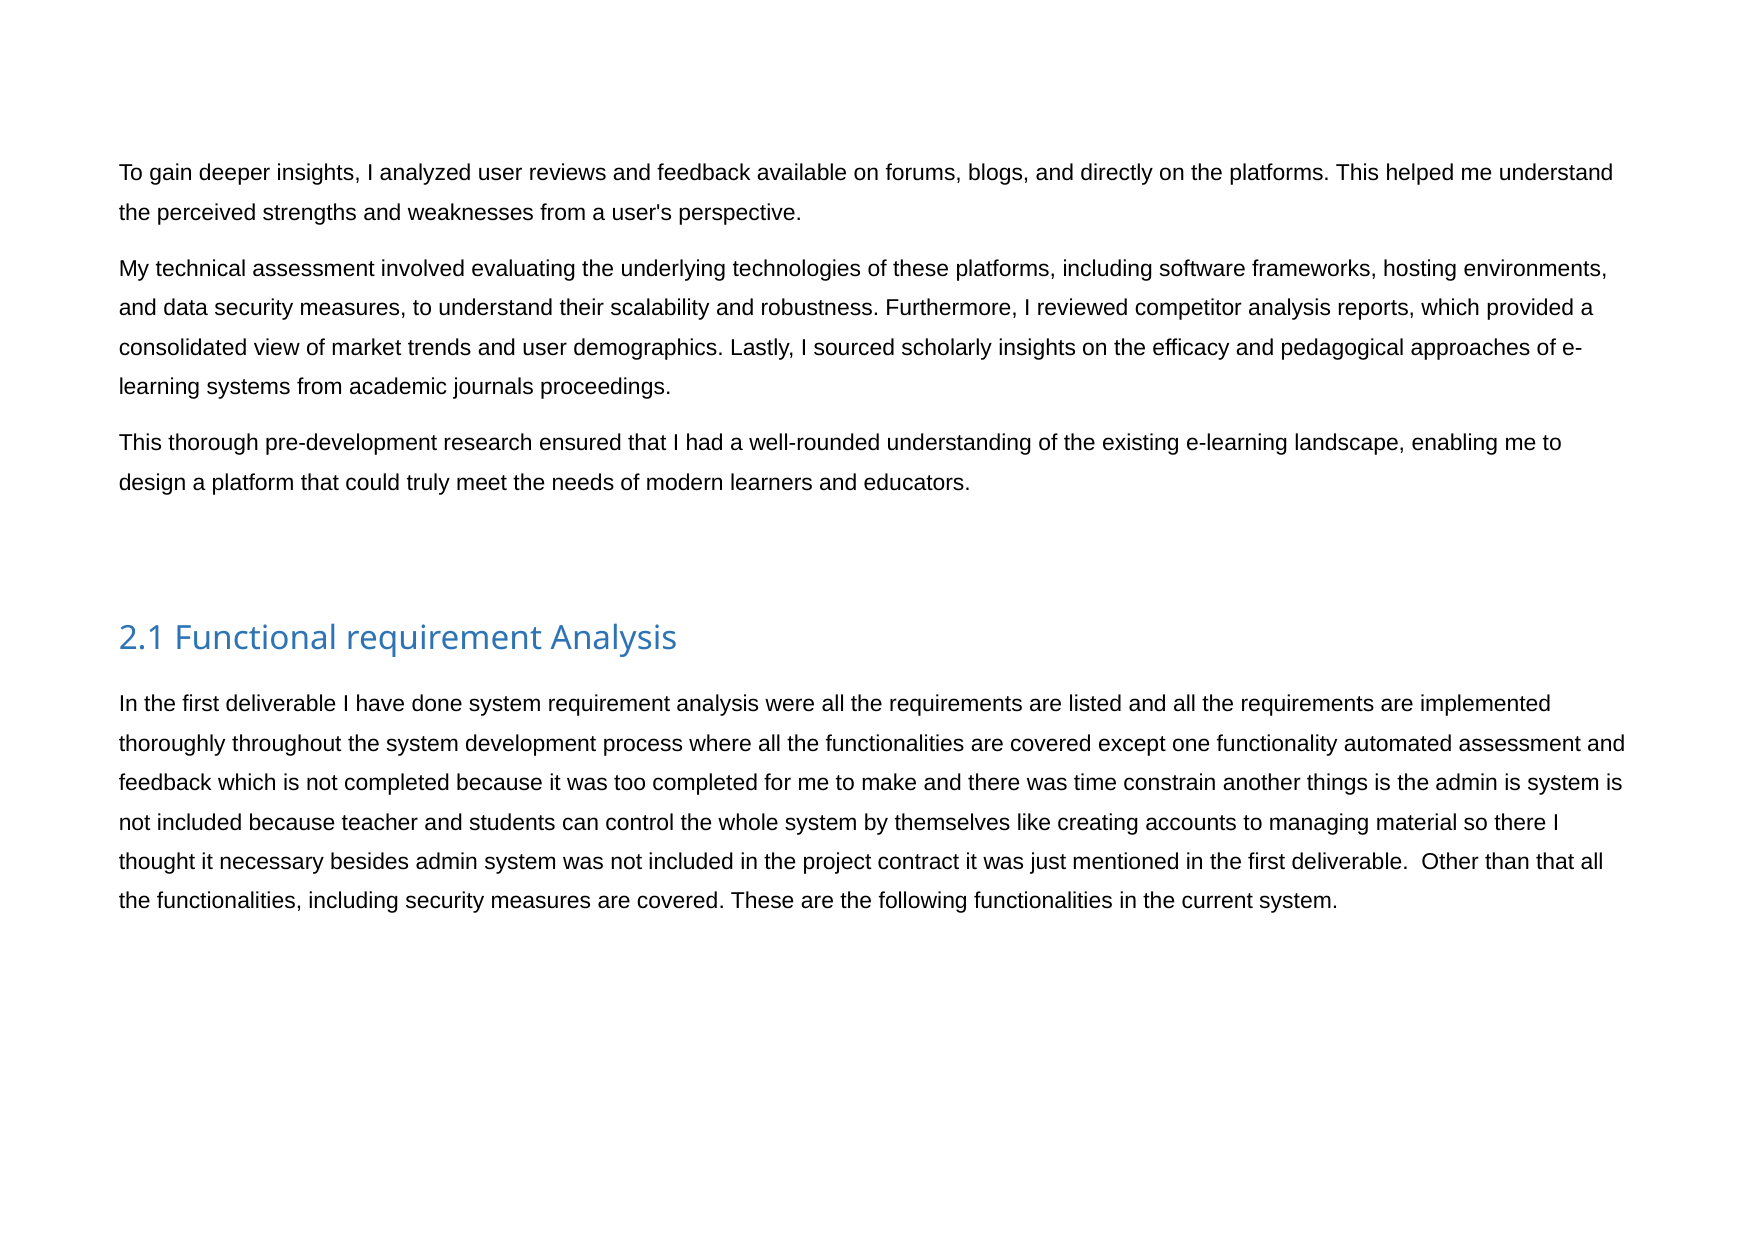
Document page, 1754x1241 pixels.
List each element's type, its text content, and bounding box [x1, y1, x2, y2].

text In the first deliverable I have done system requirement analysis were all the requirements are listed and all the requirements are implemented thoroughly throughout the system development process where all the functionalities are covered except one functionality automated assessment and feedback which is not completed because it was too completed for me to make and there was time constrain another things is the admin is system is not included because teacher and students can control the whole system by themselves like creating accounts to managing material so there I thought it necessary besides admin system was not included in the project contract it was just mentioned in the first deliverable. Other than that all the functionalities, including security measures are covered. These are the following functionalities in the current system. [118, 690, 1635, 914]
text My technical assessment involved evaluating the underlying technologies of these platforms, including software frameworks, hosting environments, and data security measures, to understand their scalability and robustness. Furthermore, I reviewed competitor analysis reports, which provided a consolidated view of market trends and user demographics. Lastly, I sourced scholarly insights on the efficacy and pedagogical approaches of e-learning systems from academic journals proceedings. [118, 254, 1635, 399]
text This thorough pre-development research ensured that I had a well-rounded understanding of the existing e-learning landscape, enabling me to design a platform that could truly meet the needs of modern learners and educators. [118, 429, 1635, 495]
subtitle 2.1 Functional requirement Analysis [118, 614, 1635, 659]
text To gain deeper insights, I analyzed user reviews and feedback available on forums, blogs, and directly on the platforms. This helped me understand the perceived strengths and weaknesses from a user's perspective. [118, 159, 1635, 225]
